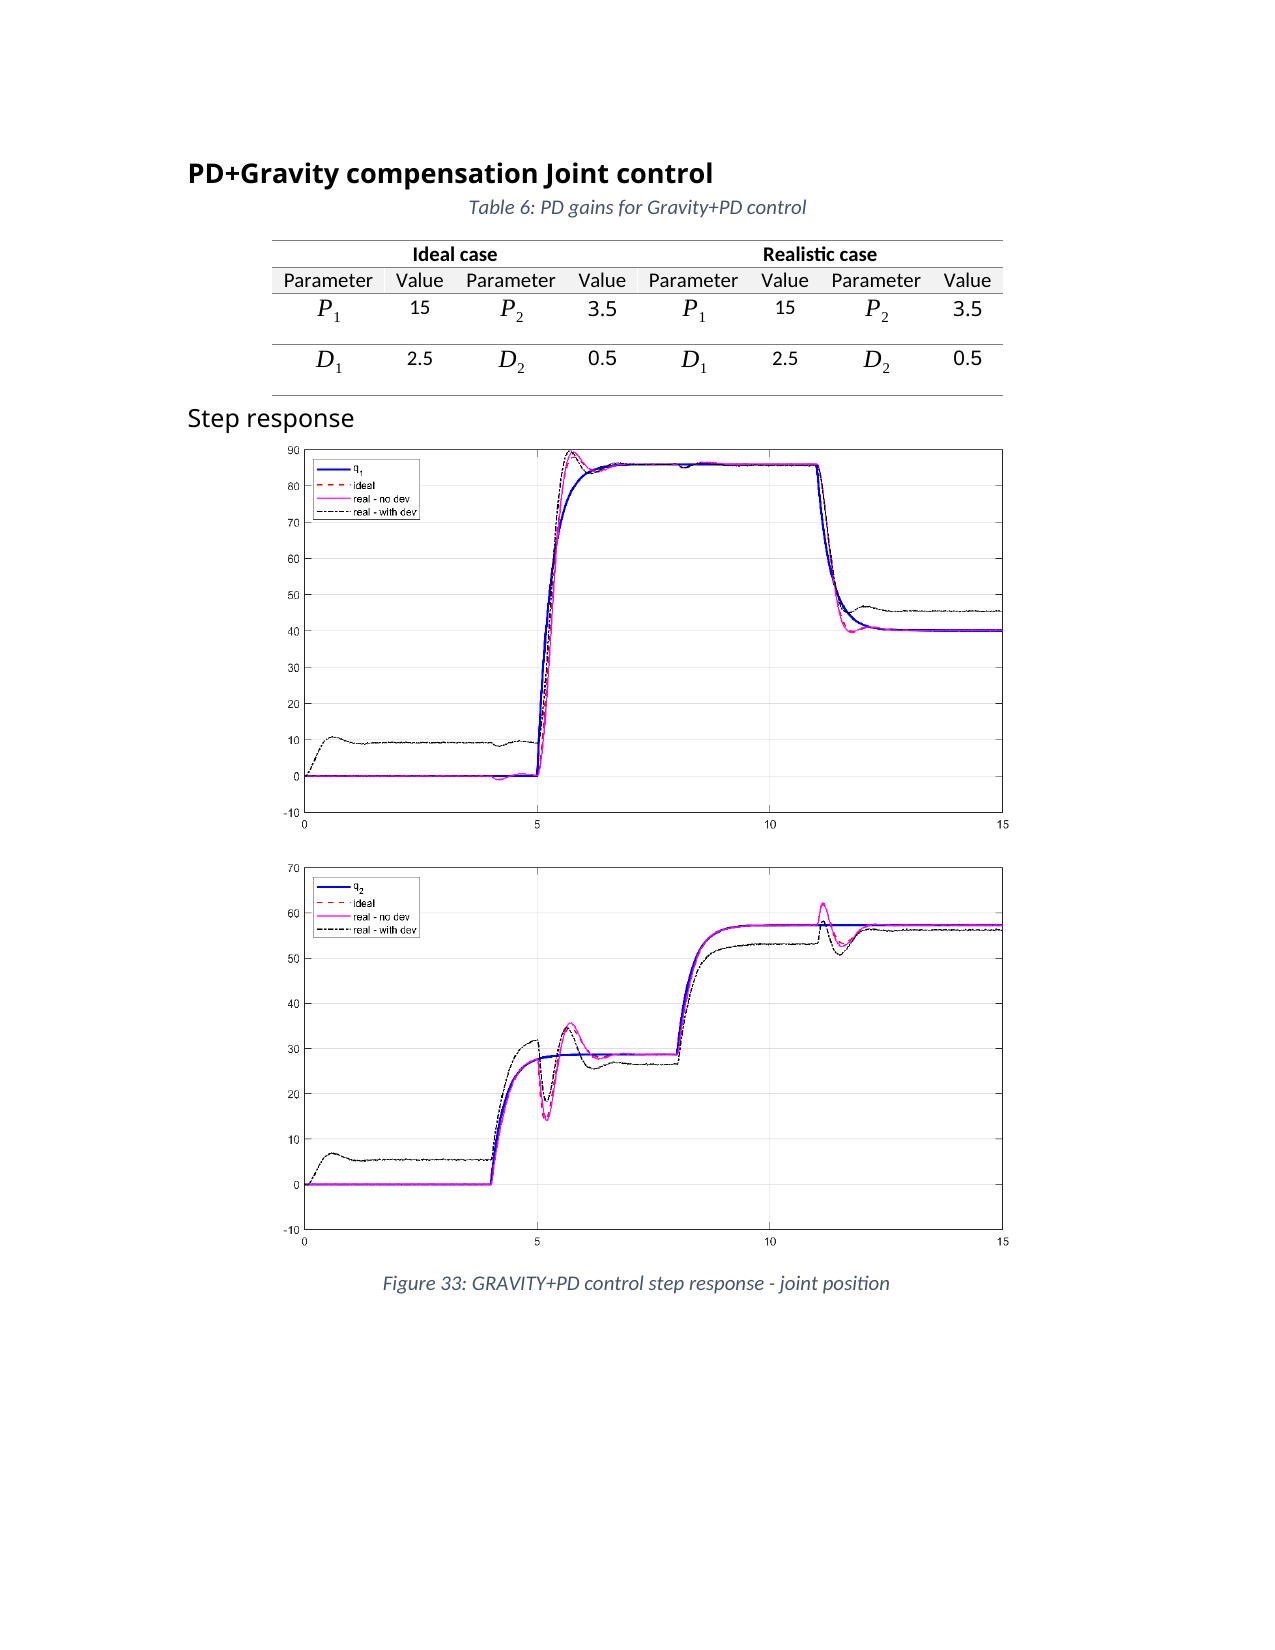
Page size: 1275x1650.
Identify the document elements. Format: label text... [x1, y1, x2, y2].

table_header Ideal case [272, 241, 637, 267]
table_cell [820, 345, 932, 395]
table_cell [820, 294, 932, 344]
table_cell [272, 345, 384, 395]
table_cell 0.5 [567, 345, 637, 395]
table_cell 3.5 [932, 294, 1003, 344]
table_cell [455, 345, 567, 395]
table_cell Value [932, 268, 1003, 293]
table_cell Parameter [638, 268, 750, 293]
table_cell Value [750, 268, 820, 293]
subtitle Step response [187, 401, 1087, 435]
table_cell 2.5 [385, 345, 455, 395]
table_cell Parameter [272, 268, 384, 293]
table_cell [272, 294, 384, 344]
table_cell [455, 294, 567, 344]
table_cell Parameter [820, 268, 932, 293]
table_cell 2.5 [750, 345, 820, 395]
table_cell 15 [385, 294, 455, 344]
table_cell Value [567, 268, 637, 293]
table_cell 15 [750, 294, 820, 344]
picture [187, 857, 1088, 1252]
table_cell Parameter [455, 268, 567, 293]
subtitle PD+Gravity compensation Joint control [187, 154, 1087, 191]
table_cell [638, 294, 750, 344]
picture [187, 437, 1088, 839]
table_cell Value [385, 268, 455, 293]
table_header Realistic case [638, 241, 1003, 267]
table_cell 3.5 [567, 294, 637, 344]
table_cell 0.5 [932, 345, 1003, 395]
table_cell [638, 345, 750, 395]
